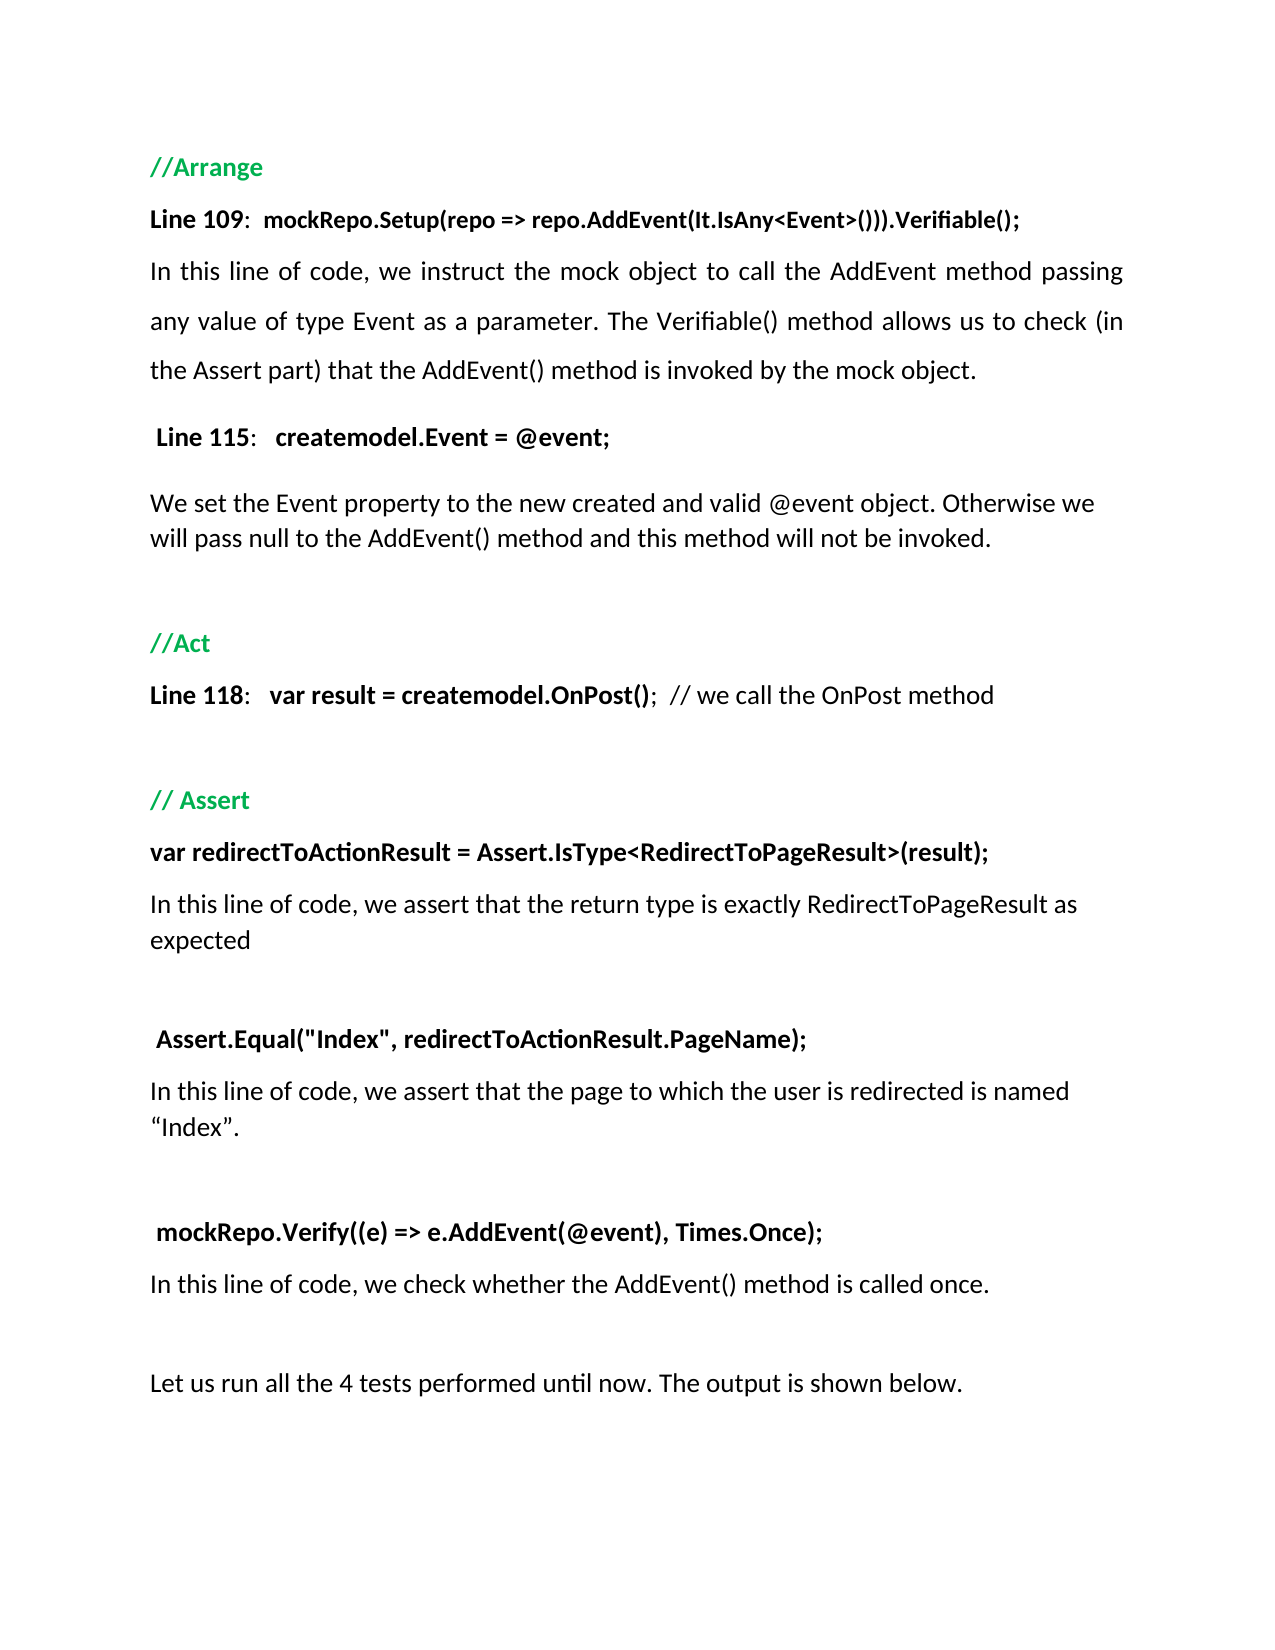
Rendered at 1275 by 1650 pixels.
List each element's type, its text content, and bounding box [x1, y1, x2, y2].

text var redirectToActionResult = Assert.IsType<RedirectToPageResult>(result); [150, 835, 1125, 868]
text //Act [150, 626, 1125, 659]
text //Arrange [150, 150, 1125, 183]
text Let us run all the 4 tests performed until now. The output is shown below. [150, 1366, 1125, 1399]
text // Assert [150, 783, 1125, 816]
text Line 118: var result = createmodel.OnPost(); // we call the OnPost method [150, 678, 1125, 711]
text In this line of code, we instruct the mock object to call the AddEvent method passing any value of type Event as a parameter. The Verifiable() method allows us to check (in the Assert part) that the AddEvent() method is invoked by the mock object. [150, 254, 1125, 387]
text We set the Event property to the new created and valid @event object. Otherwise we will pass null to the AddEvent() method and this method will not be invoked. [150, 486, 1125, 554]
text Assert.Equal("Index", redirectToActionResult.PageName); [150, 1022, 1125, 1055]
text In this line of code, we assert that the return type is exactly RedirectToPageResult as expected [150, 887, 1125, 956]
text Line 109: mockRepo.Setup(repo => repo.AddEvent(It.IsAny<Event>())).Verifiable(); [150, 202, 1125, 235]
text Line 115: createmodel.Event = @event; [150, 420, 1125, 453]
text mockRepo.Verify((e) => e.AddEvent(@event), Times.Once); [150, 1215, 1125, 1248]
text In this line of code, we assert that the page to which the user is redirected is named “Index”. [150, 1074, 1125, 1143]
text In this line of code, we check whether the AddEvent() method is called once. [150, 1267, 1125, 1300]
